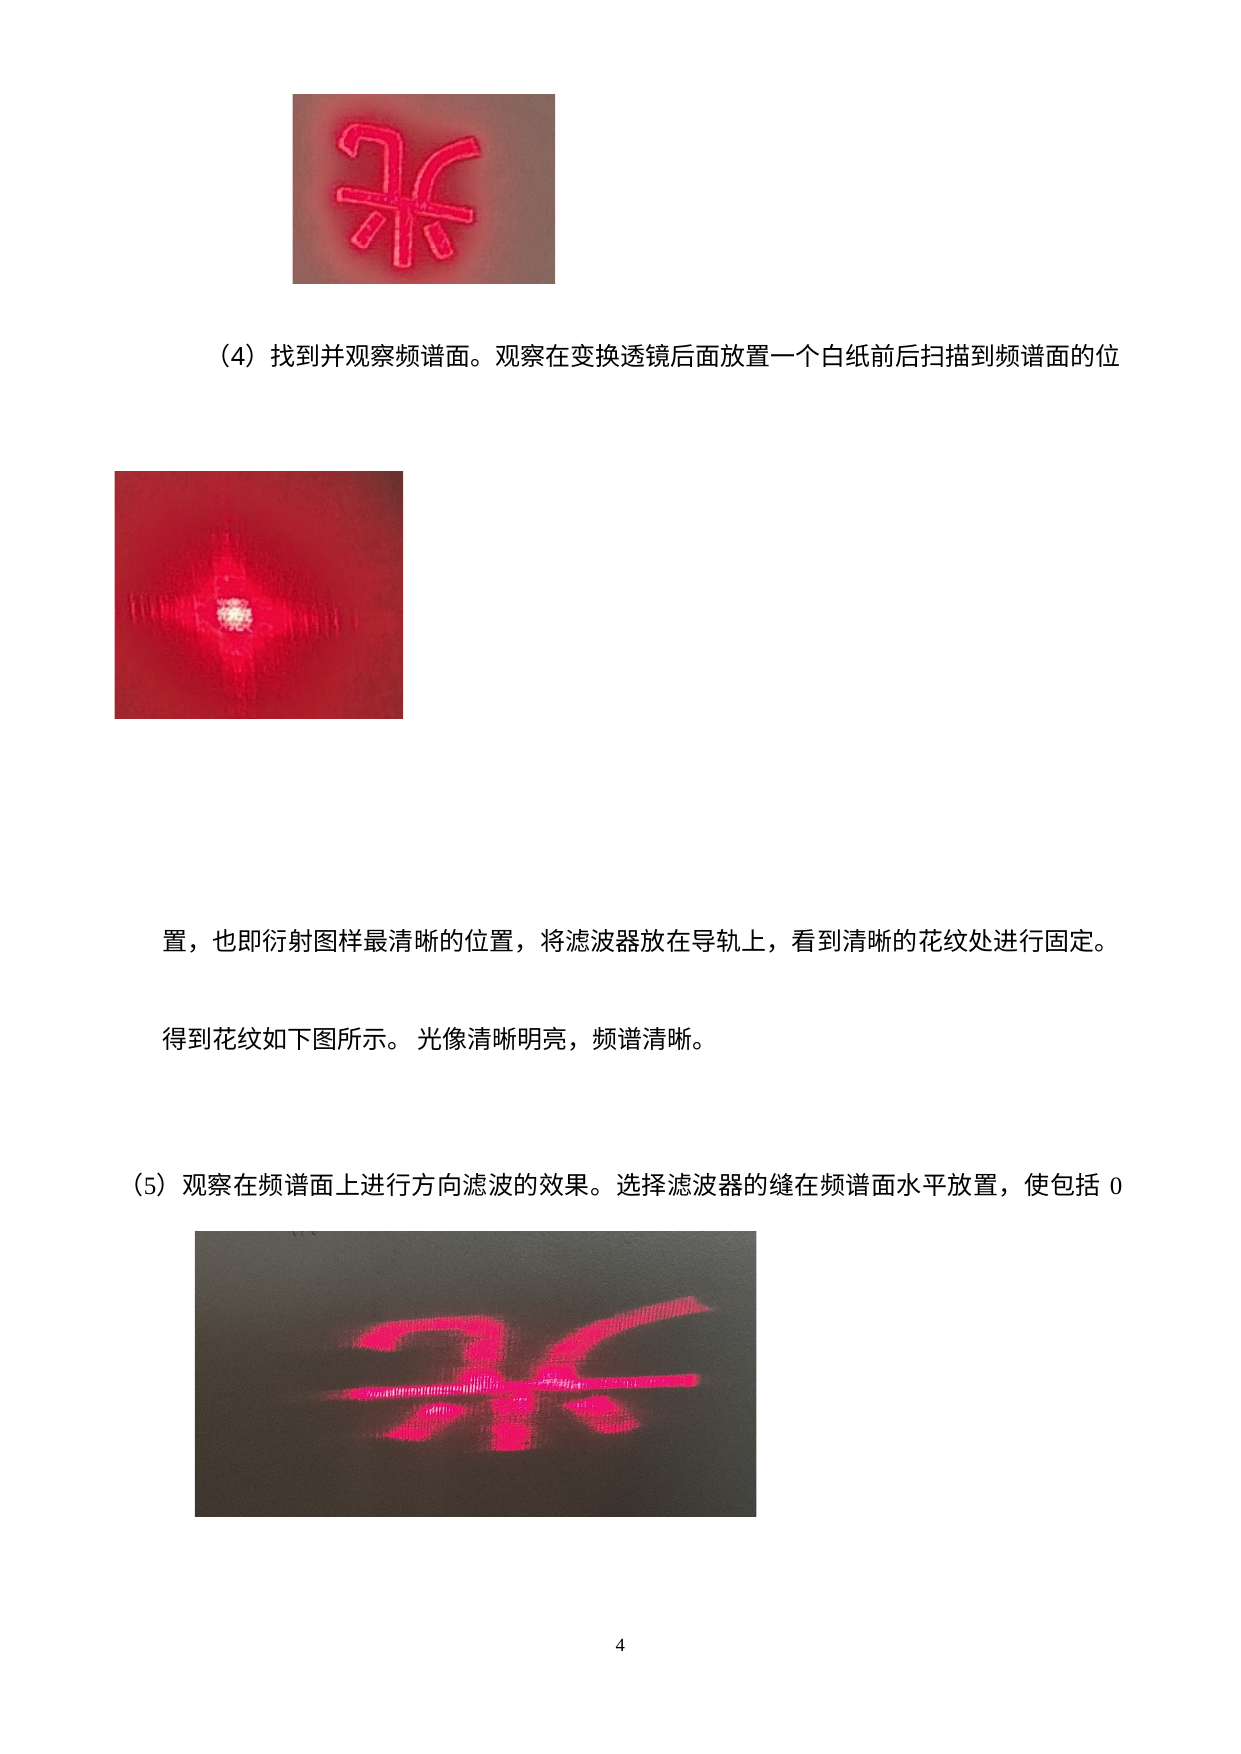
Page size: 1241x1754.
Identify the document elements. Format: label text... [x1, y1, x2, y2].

picture [292, 94, 556, 284]
picture [194, 1231, 757, 1517]
text （4）找到并观察频谱面。观察在变换透镜后面放置一个白纸前后扫描到频谱面的位置，也即衍射图样最清晰的位置，将滤波器放在导轨上，看到清晰的花纹处进行固定。得到花纹如下图所示。 光像清晰明亮，频谱清晰。 [162, 95, 1122, 1070]
picture [114, 471, 404, 719]
text （5）观察在频谱面上进行方向滤波的效果。选择滤波器的缝在频谱面水平放置，使包括 0 级光斑在内的一排光斑通过，我们可以观察到“光”的像中间充满竖向条纹。如下图所示： [118, 1151, 1122, 1216]
